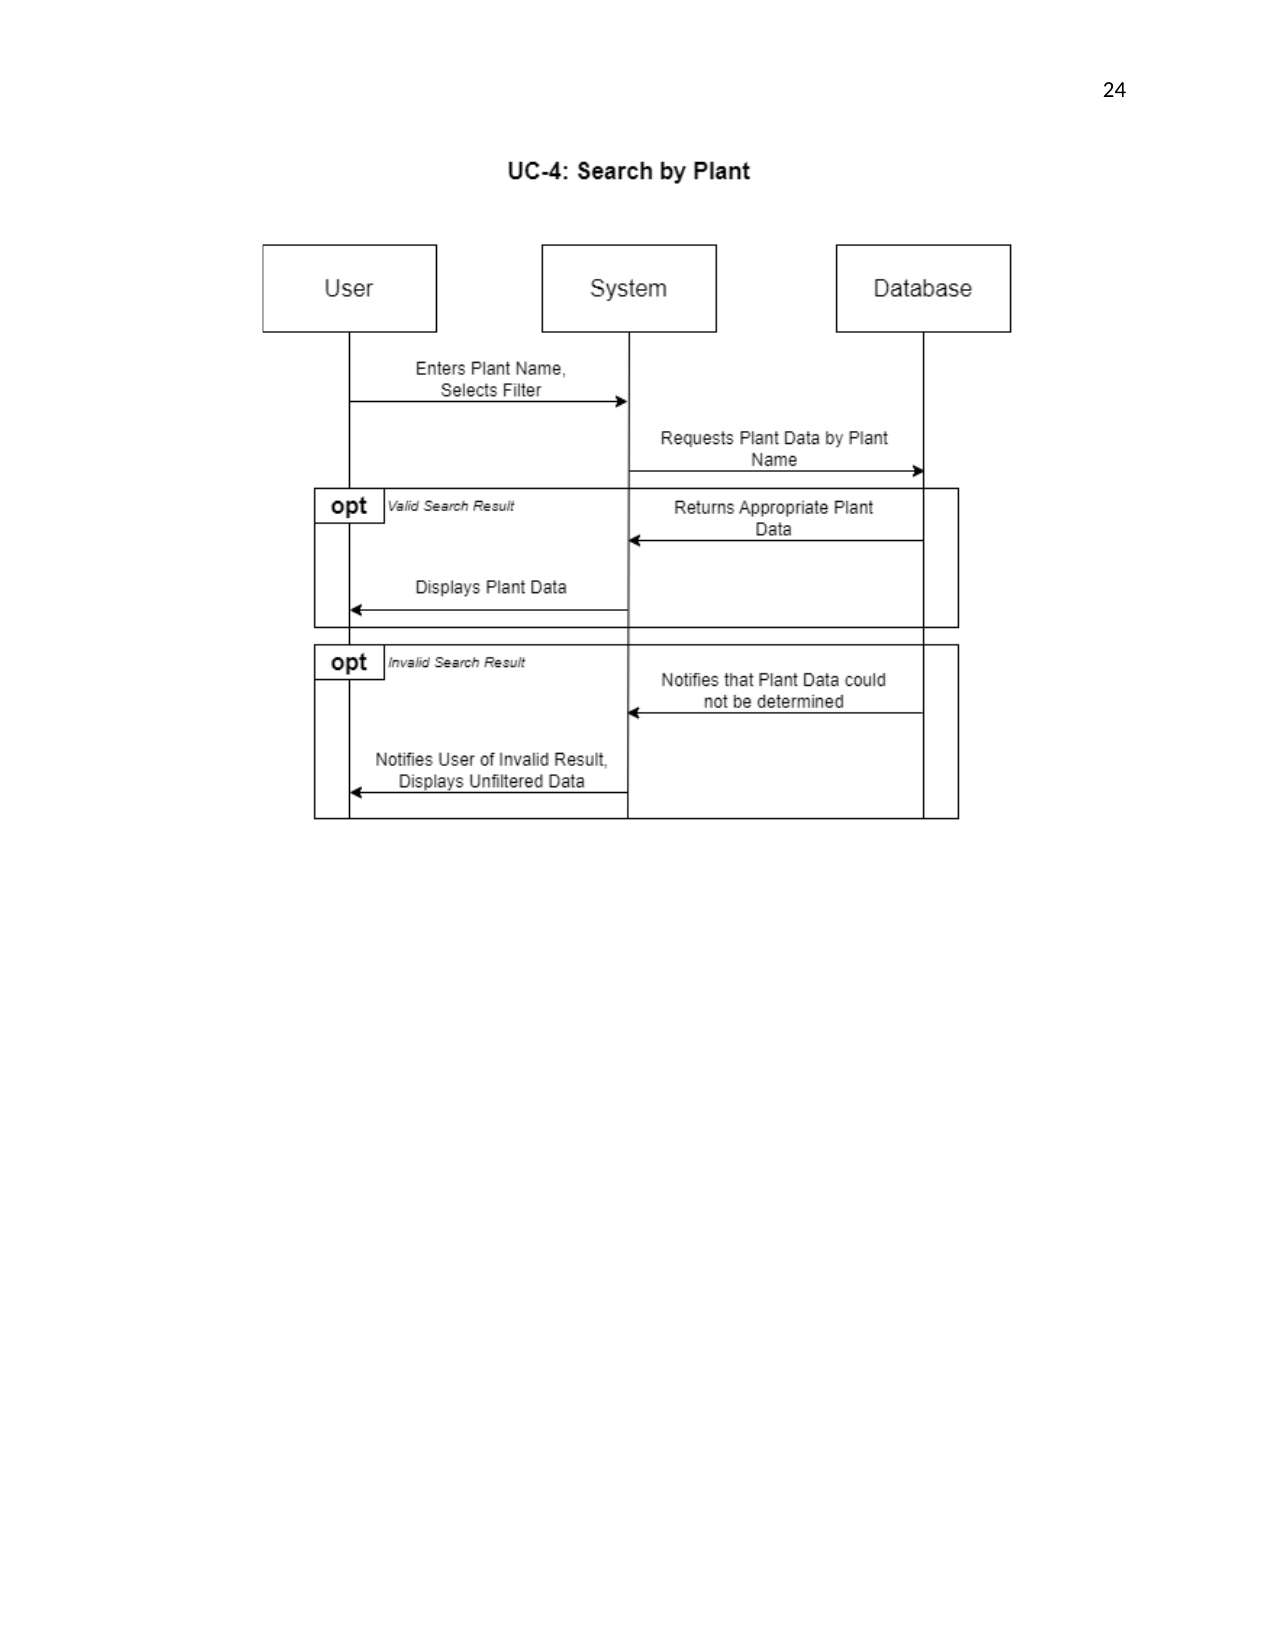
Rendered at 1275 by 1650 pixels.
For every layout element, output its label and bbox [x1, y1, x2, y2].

picture [262, 150, 1013, 821]
